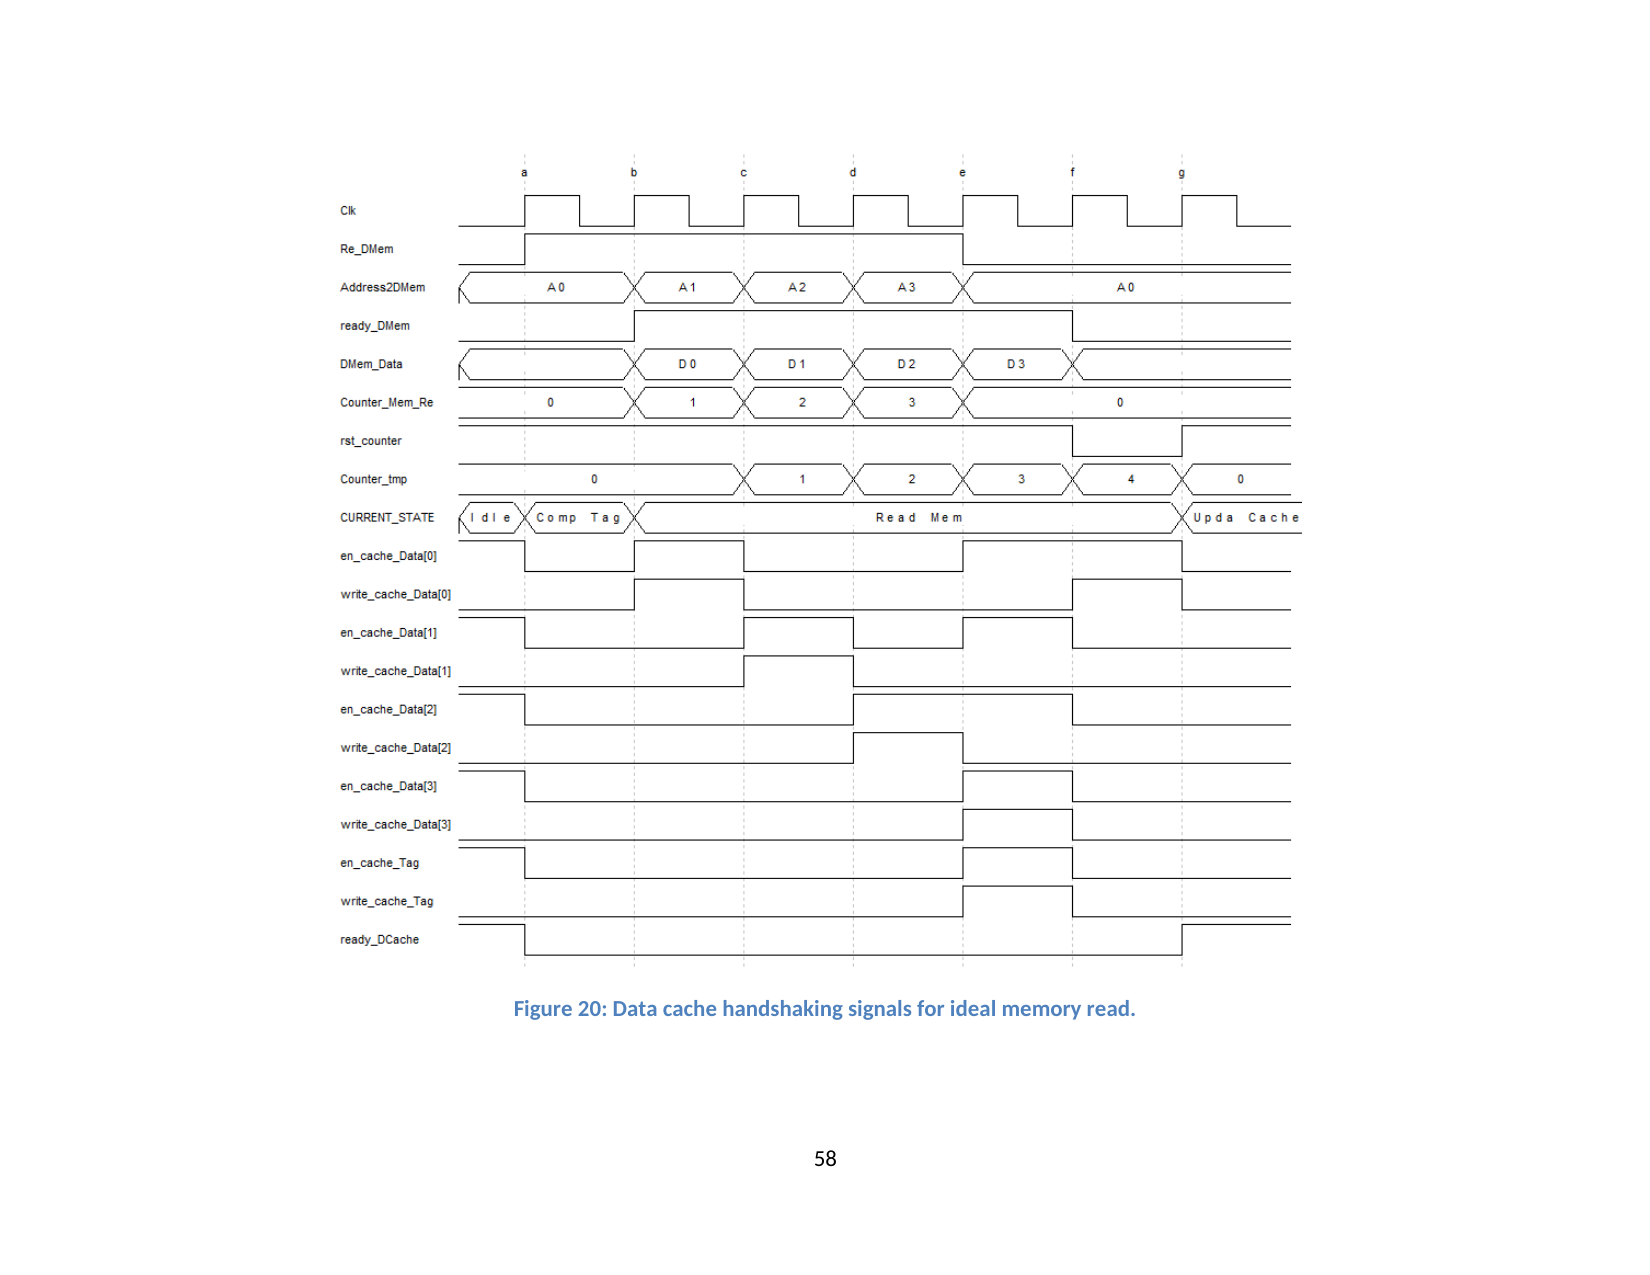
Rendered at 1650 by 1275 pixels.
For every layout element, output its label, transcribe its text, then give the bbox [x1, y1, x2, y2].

picture [337, 150, 1313, 970]
text Figure 20: Data cache handshaking signals for ideal memory read. [150, 994, 1500, 1023]
